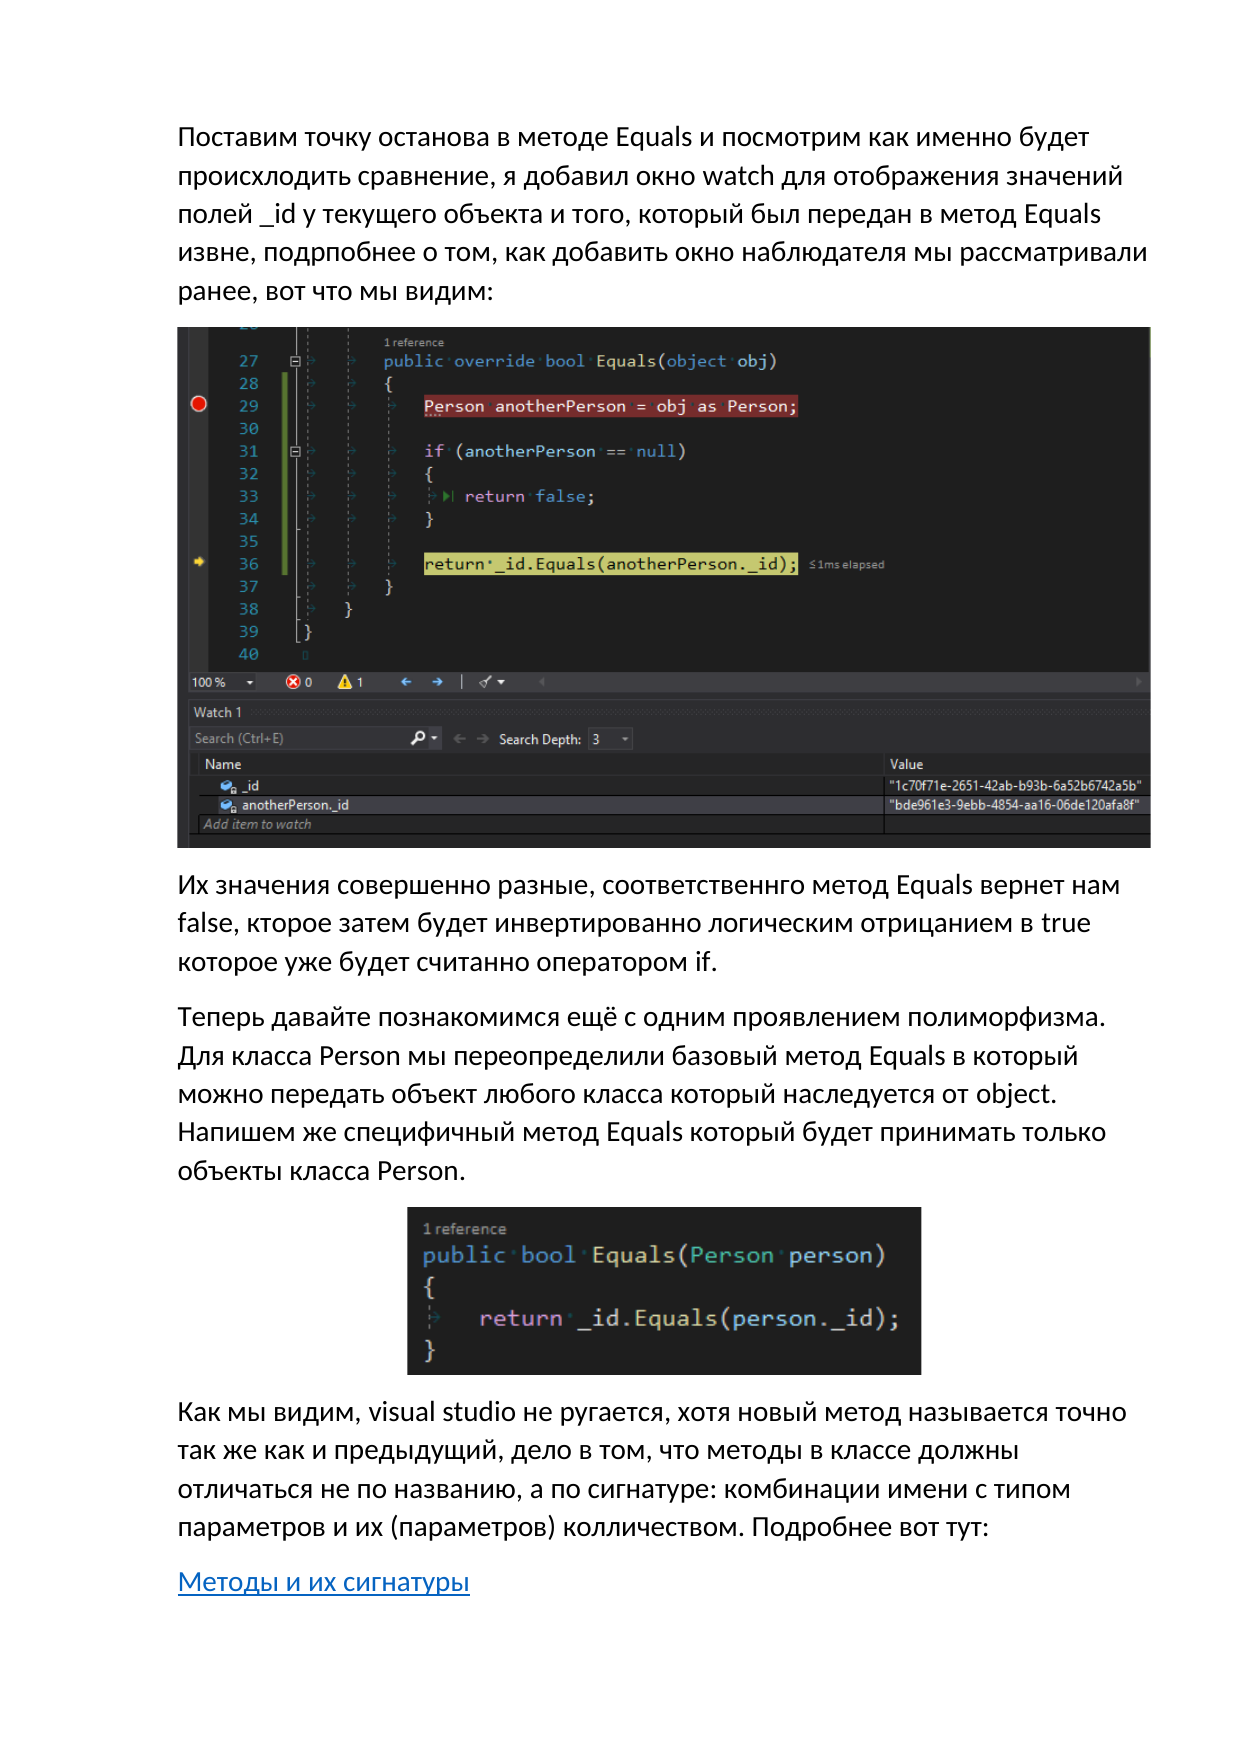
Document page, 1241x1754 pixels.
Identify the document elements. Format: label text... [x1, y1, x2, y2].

text Методы и их сигнатуры [177, 1563, 1152, 1599]
text Поставим точку останова в методе Equals и посмотрим как именно будет происхлодить сравнение, я добавил окно watch для отображения значений полей _id у текущего объекта и того, который был передан в метод Equals извне, подрпобнее о том, как добавить окно наблюдателя мы рассматривали ранее, вот что мы видим: [177, 118, 1152, 307]
text Их значения совершенно разные, соответственнго метод Equals вернет нам false, кторое затем будет инвертированно логическим отрицанием в true которое уже будет считанно оператором if. [177, 866, 1152, 979]
text Теперь давайте познакомимся ещё с одним проявлением полиморфизма. Для класса Person мы переопределили базовый метод Equals в который можно передать объект любого класса который наследуется от object. Напишем же специфичный метод Equals который будет принимать только объекты класса Person. [177, 998, 1152, 1187]
picture [407, 1207, 922, 1375]
picture [177, 327, 1151, 848]
text Как мы видим, visual studio не ругается, хотя новый метод называется точно так же как и предыдущий, дело в том, что методы в классе должны отличаться не по названию, а по сигнатуре: комбинации имени с типом параметров и их (параметров) колличеством. Подробнее вот тут: [177, 1393, 1152, 1544]
